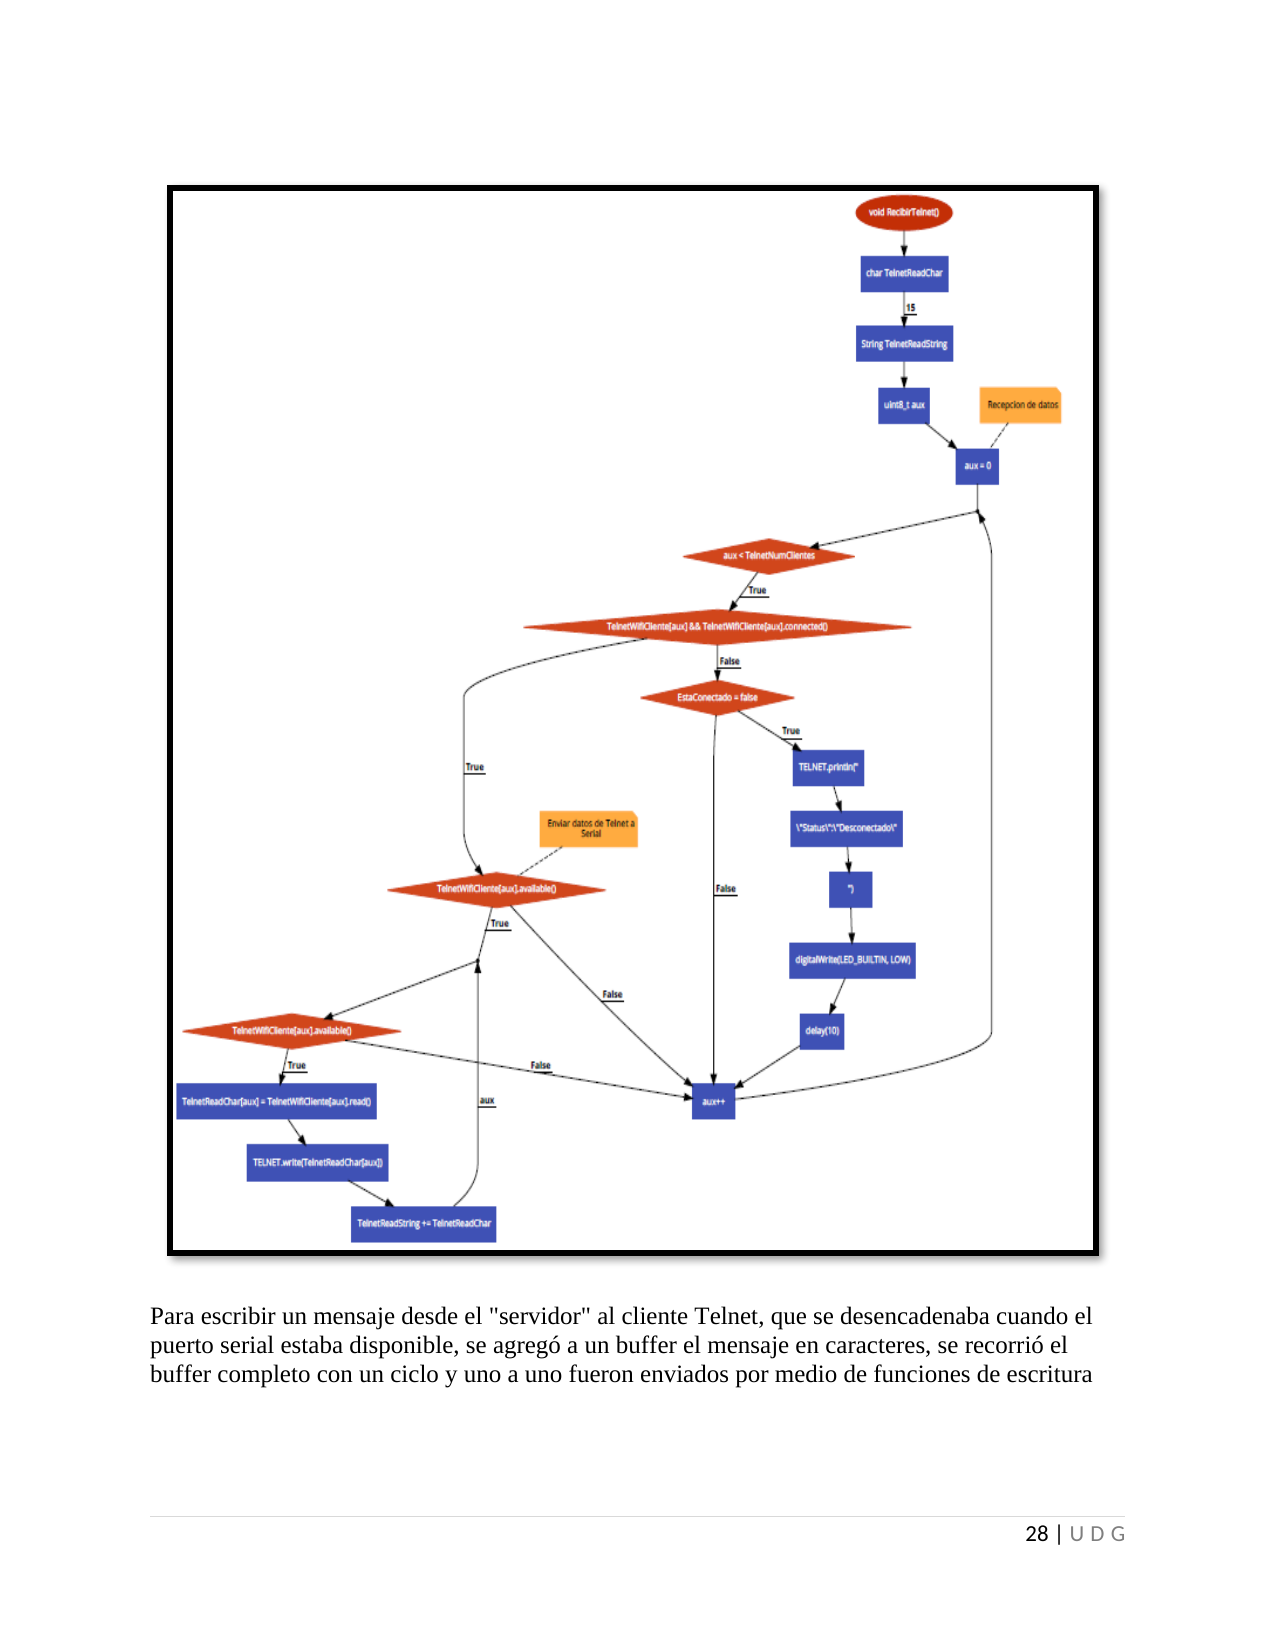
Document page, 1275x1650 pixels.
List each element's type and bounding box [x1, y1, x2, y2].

text [150, 1301, 1125, 1388]
picture [173, 191, 1093, 1250]
